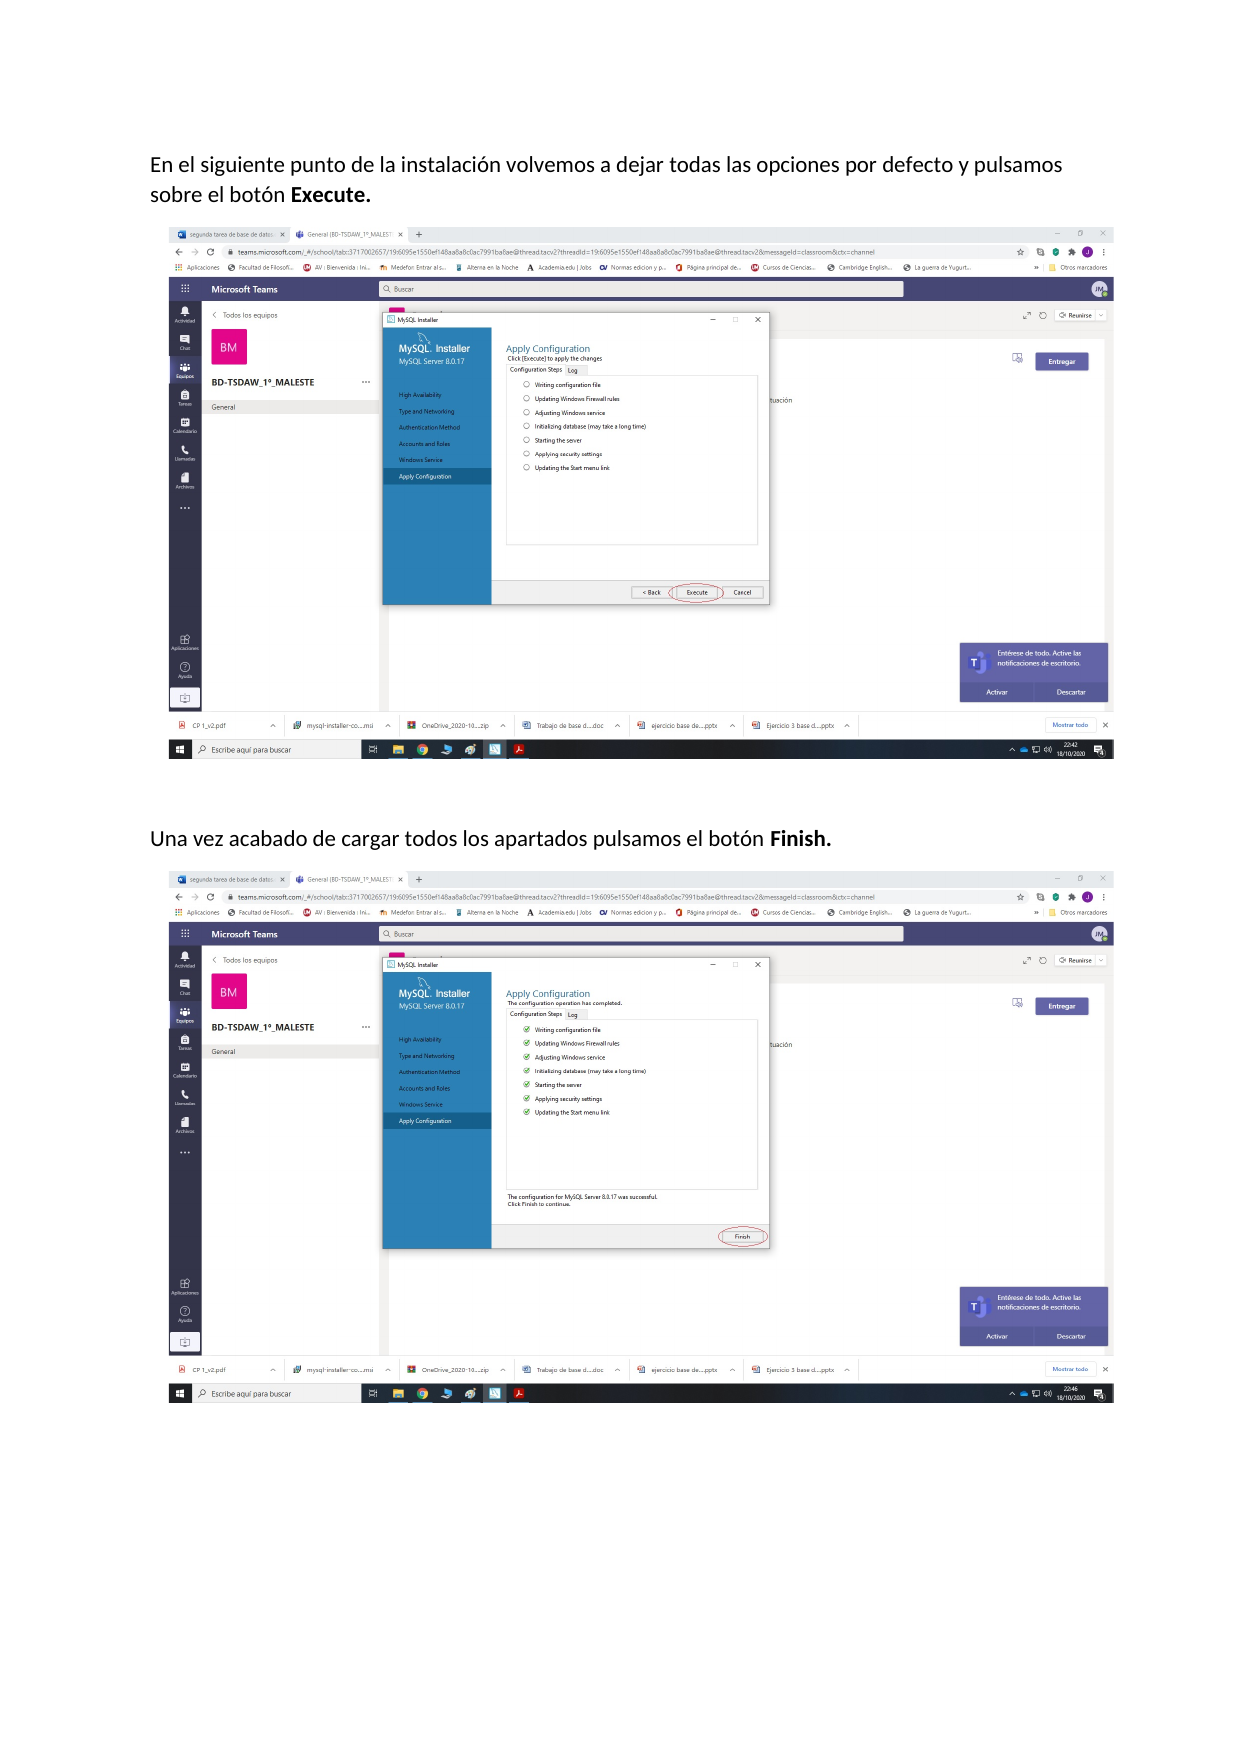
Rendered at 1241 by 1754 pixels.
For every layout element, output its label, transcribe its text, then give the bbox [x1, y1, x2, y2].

text En el siguiente punto de la instalación volvemos a dejar todas las opciones por defecto y pulsamos sobre el botón Execute. [150, 150, 1090, 208]
text Una vez acabado de cargar todos los apartados pulsamos el botón Finish. [150, 824, 1090, 852]
